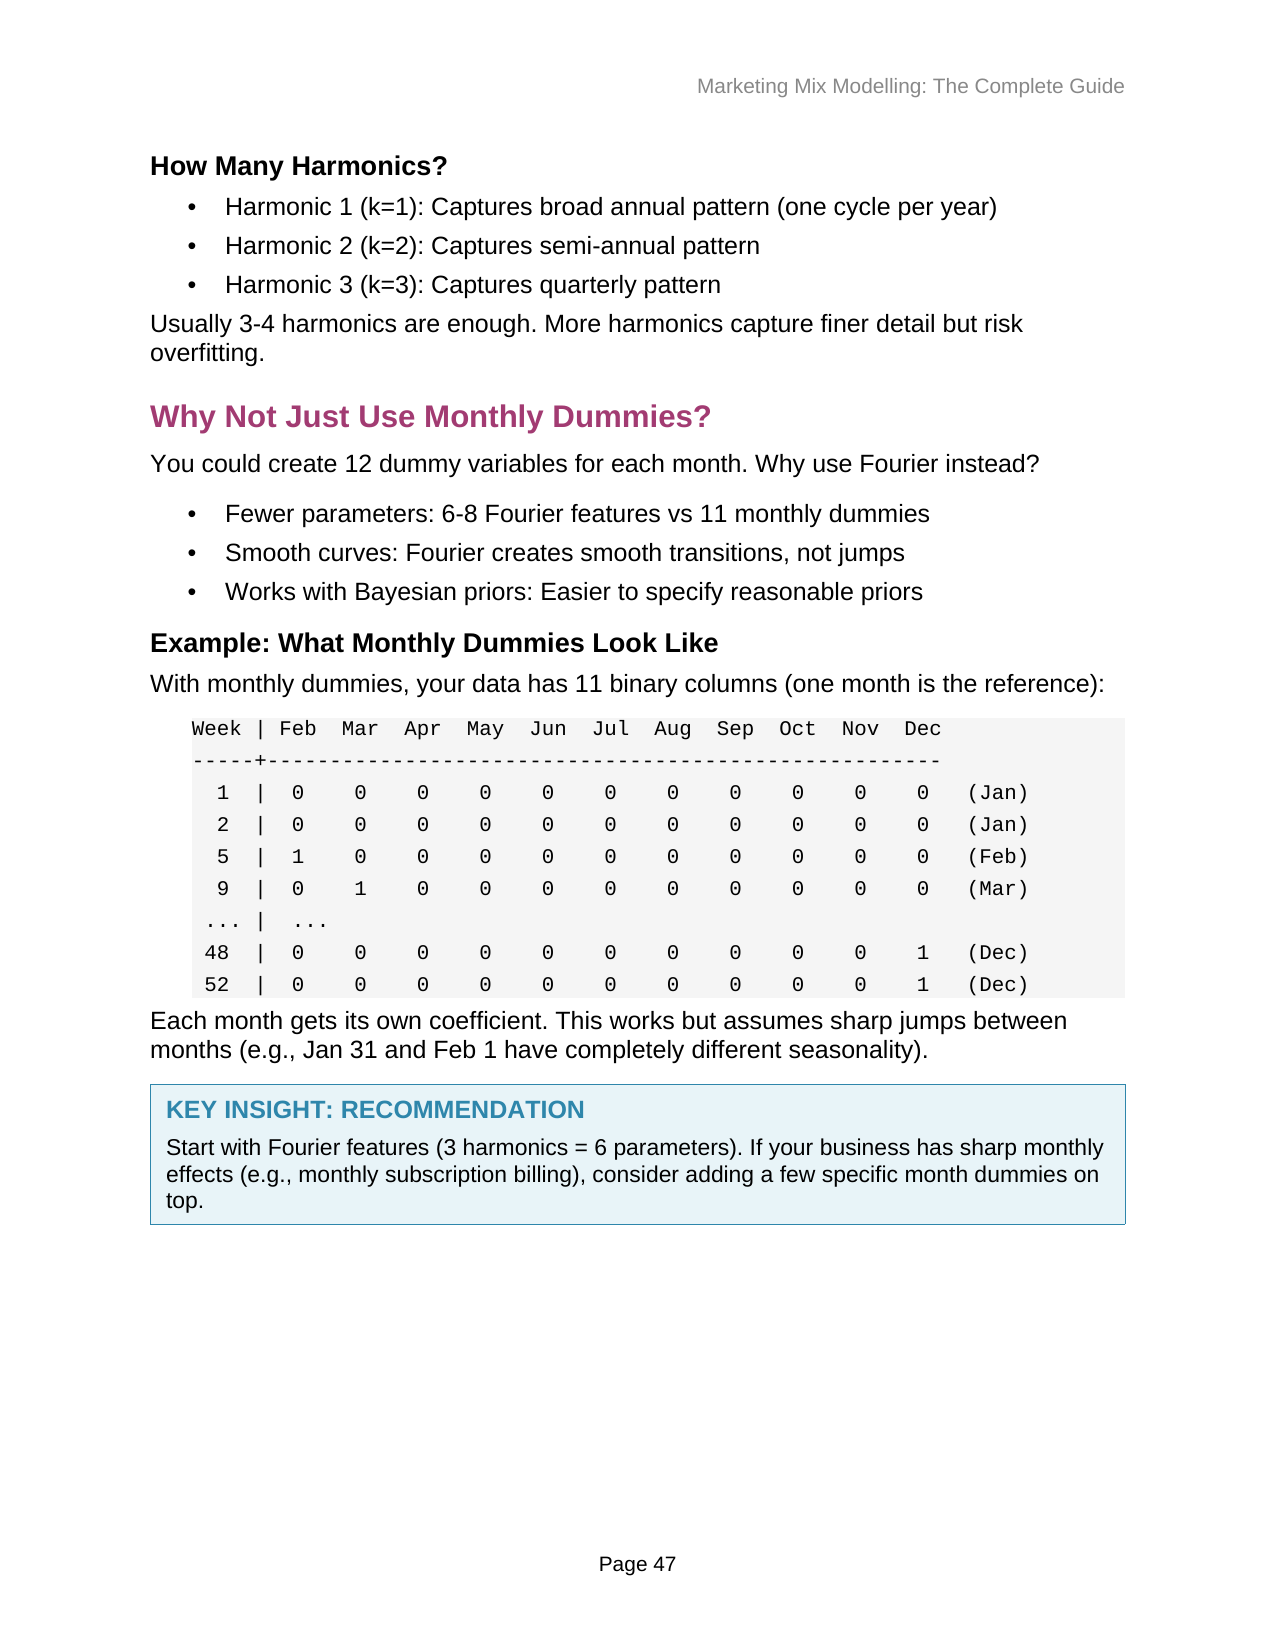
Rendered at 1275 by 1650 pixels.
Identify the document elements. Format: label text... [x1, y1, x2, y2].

text 2 | 0 0 0 0 0 0 0 0 0 0 0 (Jan) [192, 814, 1125, 838]
subtitle How Many Harmonics? [150, 150, 1125, 181]
subtitle Example: What Monthly Dummies Look Like [150, 627, 1125, 658]
text 48 | 0 0 0 0 0 0 0 0 0 0 1 (Dec) [192, 942, 1125, 966]
text Week | Feb Mar Apr May Jun Jul Aug Sep Oct Nov Dec [192, 718, 1125, 742]
table_header KEY INSIGHT: RECOMMENDATION Start with Fourier features (3 harmonics = 6 parameters). If your business has sharp monthly effects (e.g., monthly subscription billing), consider adding a few specific month dummies on top. [151, 1085, 1125, 1224]
text 9 | 0 1 0 0 0 0 0 0 0 0 0 (Mar) [192, 878, 1125, 902]
subtitle Why Not Just Use Monthly Dummies? [150, 398, 1125, 434]
list Works with Bayesian priors: Easier to specify reasonable priors [187, 577, 1125, 606]
text 52 | 0 0 0 0 0 0 0 0 0 0 1 (Dec) [192, 974, 1125, 998]
list Smooth curves: Fourier creates smooth transitions, not jumps [187, 538, 1125, 567]
text -----+------------------------------------------------------ [192, 750, 1125, 774]
text 5 | 1 0 0 0 0 0 0 0 0 0 0 (Feb) [192, 846, 1125, 870]
text With monthly dummies, your data has 11 binary columns (one month is the reference): [150, 669, 1125, 697]
text 1 | 0 0 0 0 0 0 0 0 0 0 0 (Jan) [192, 782, 1125, 806]
list Harmonic 2 (k=2): Captures semi-annual pattern [187, 231, 1125, 259]
text ... | ... [192, 910, 1125, 934]
list Fewer parameters: 6-8 Fourier features vs 11 monthly dummies [187, 499, 1125, 528]
text Usually 3-4 harmonics are enough. More harmonics capture finer detail but risk overfitting. [150, 309, 1125, 367]
text Each month gets its own coefficient. This works but assumes sharp jumps between months (e.g., Jan 31 and Feb 1 have completely different seasonality). [150, 1006, 1125, 1063]
list Harmonic 3 (k=3): Captures quarterly pattern [187, 270, 1125, 299]
list Harmonic 1 (k=1): Captures broad annual pattern (one cycle per year) [187, 192, 1125, 220]
text You could create 12 dummy variables for each month. Why use Fourier instead? [150, 449, 1125, 478]
